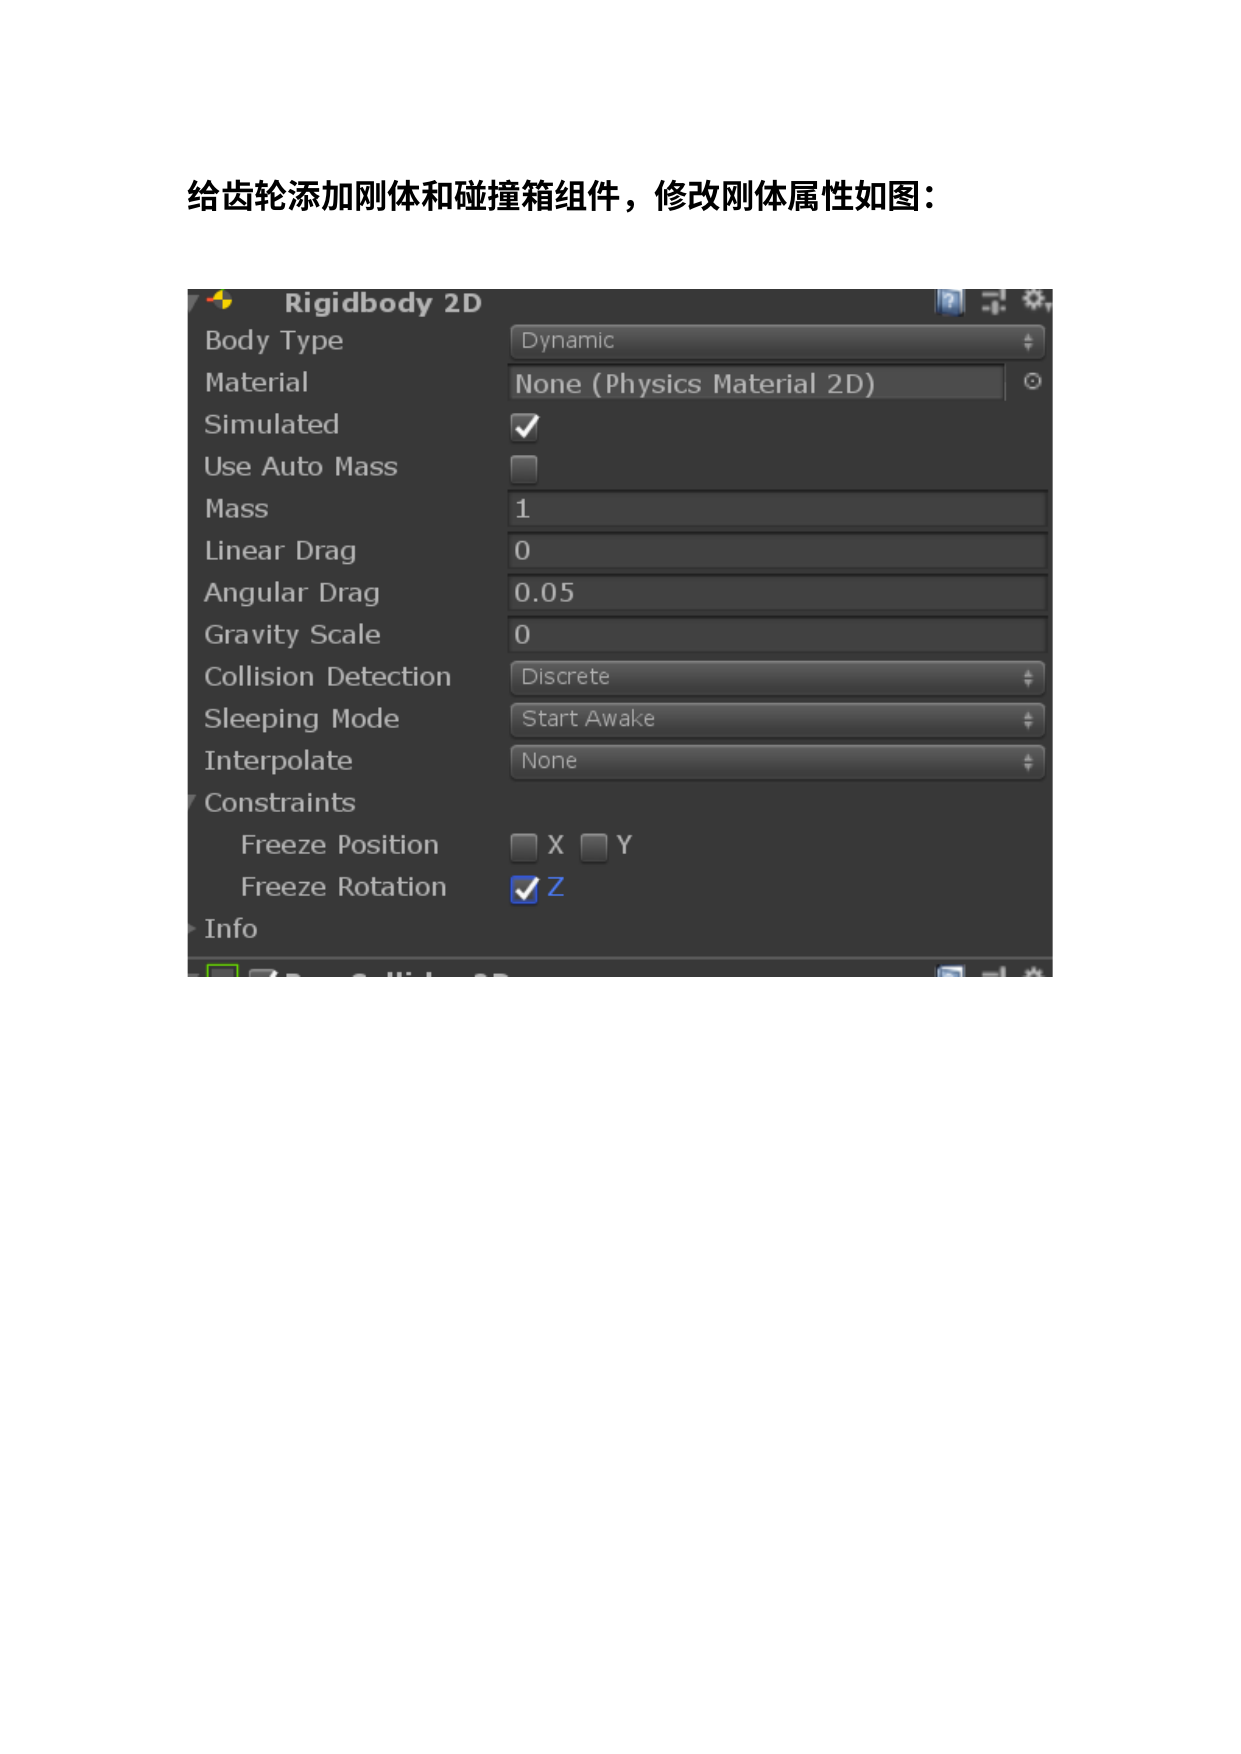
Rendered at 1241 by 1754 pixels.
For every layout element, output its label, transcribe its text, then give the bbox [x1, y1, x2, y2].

picture [187, 289, 1053, 977]
subtitle 给齿轮添加刚体和碰撞箱组件，修改刚体属性如图： [187, 162, 1053, 227]
